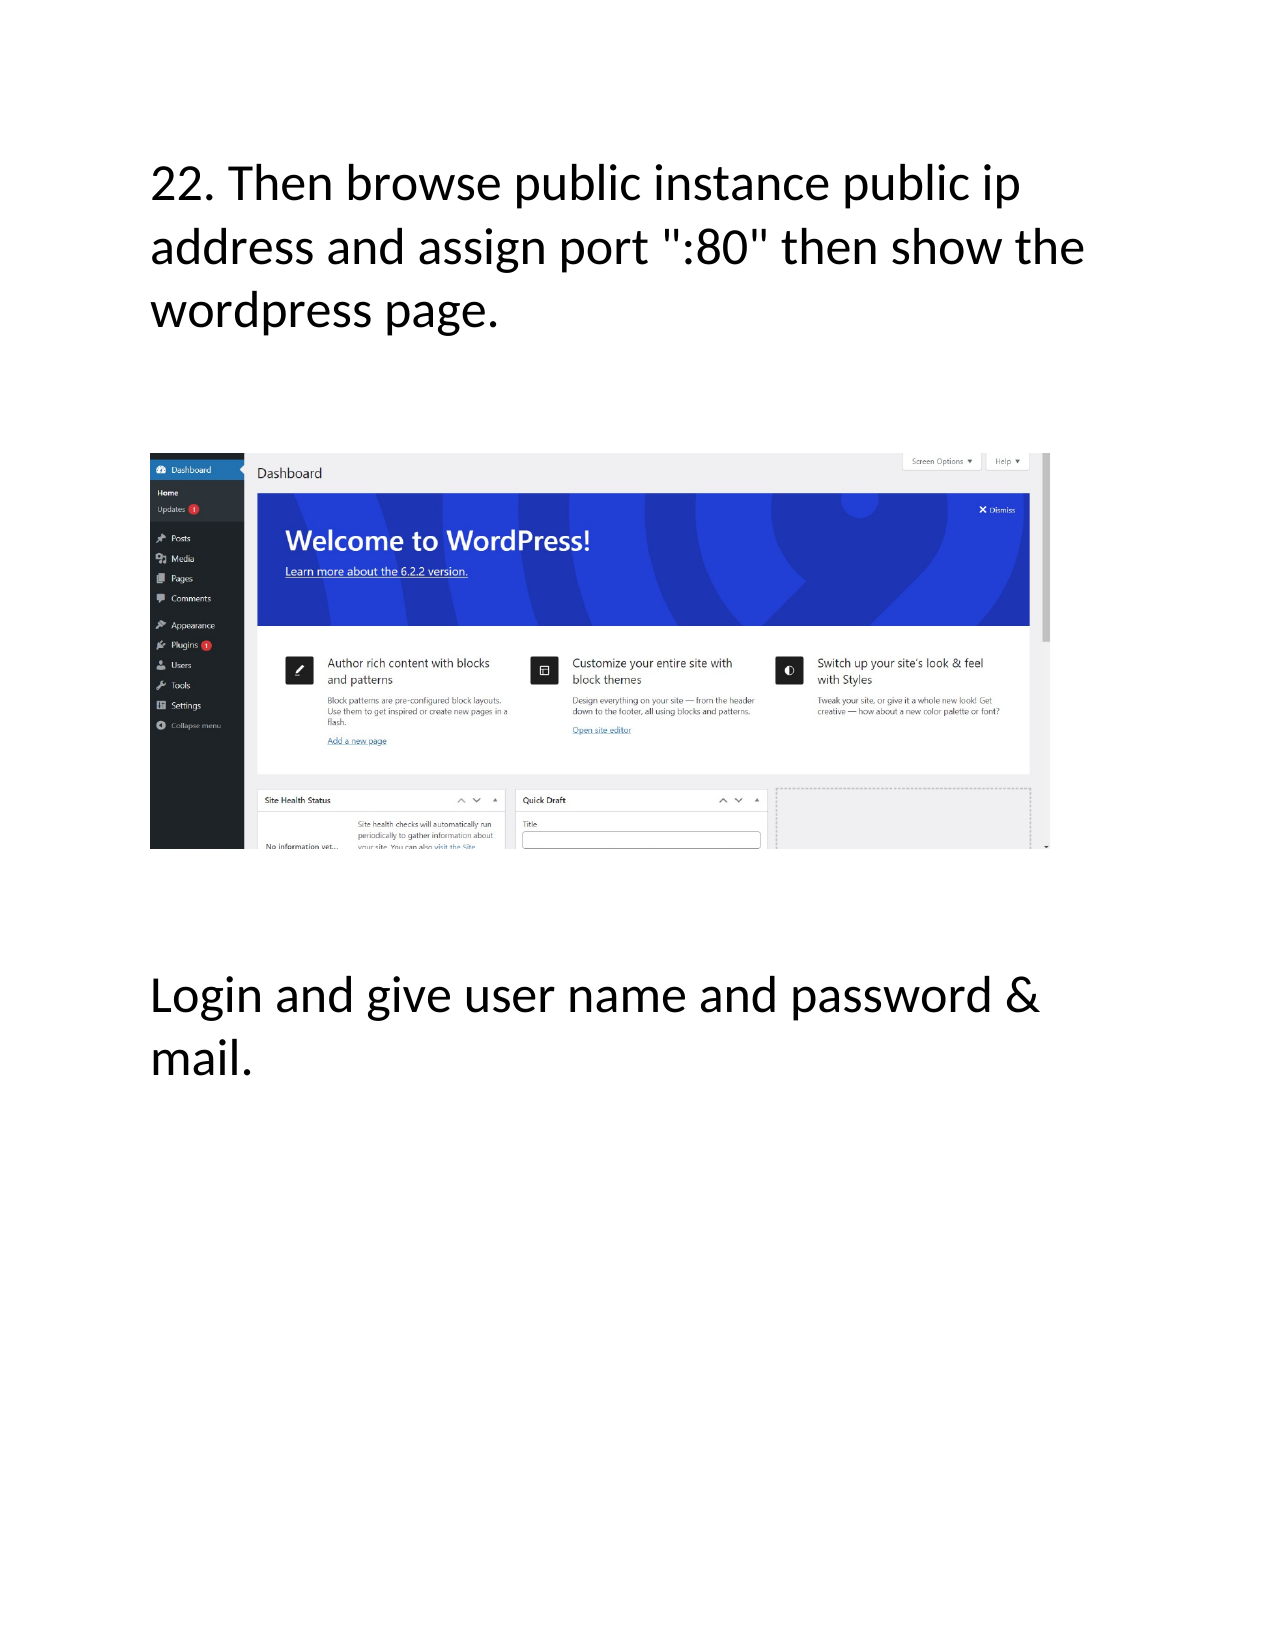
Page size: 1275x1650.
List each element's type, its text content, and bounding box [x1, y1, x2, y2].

picture [150, 453, 1050, 849]
text 22. Then browse public instance public ip address and assign port ":80" then show the wordpress page. [150, 150, 1125, 341]
text Login and give user name and password & mail. [150, 961, 1125, 1088]
